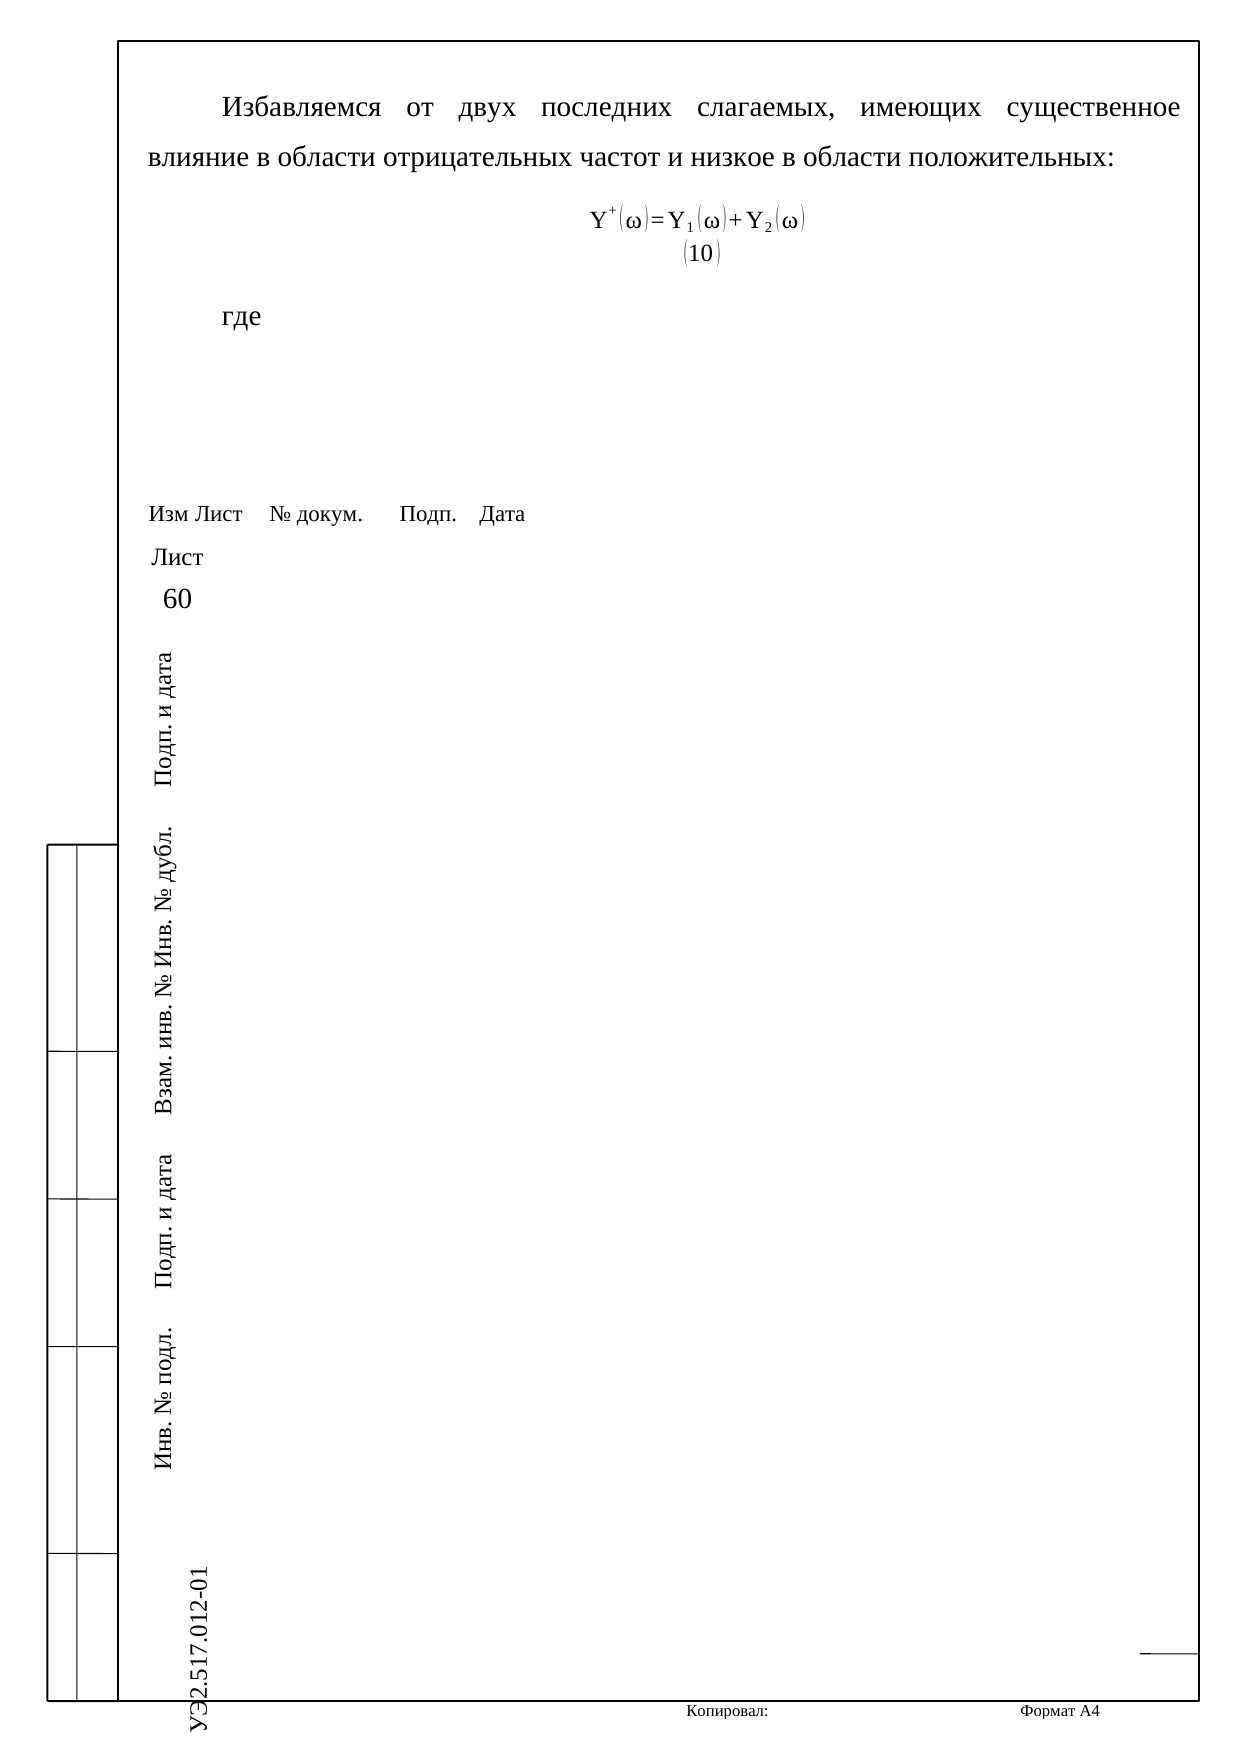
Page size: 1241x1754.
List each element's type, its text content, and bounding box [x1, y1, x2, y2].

text где [148, 298, 1181, 331]
text Избавляемся от двух последних слагаемых, имеющих существенное влияние в области отрицательных частот и низкое в области положительных: [148, 89, 1181, 172]
